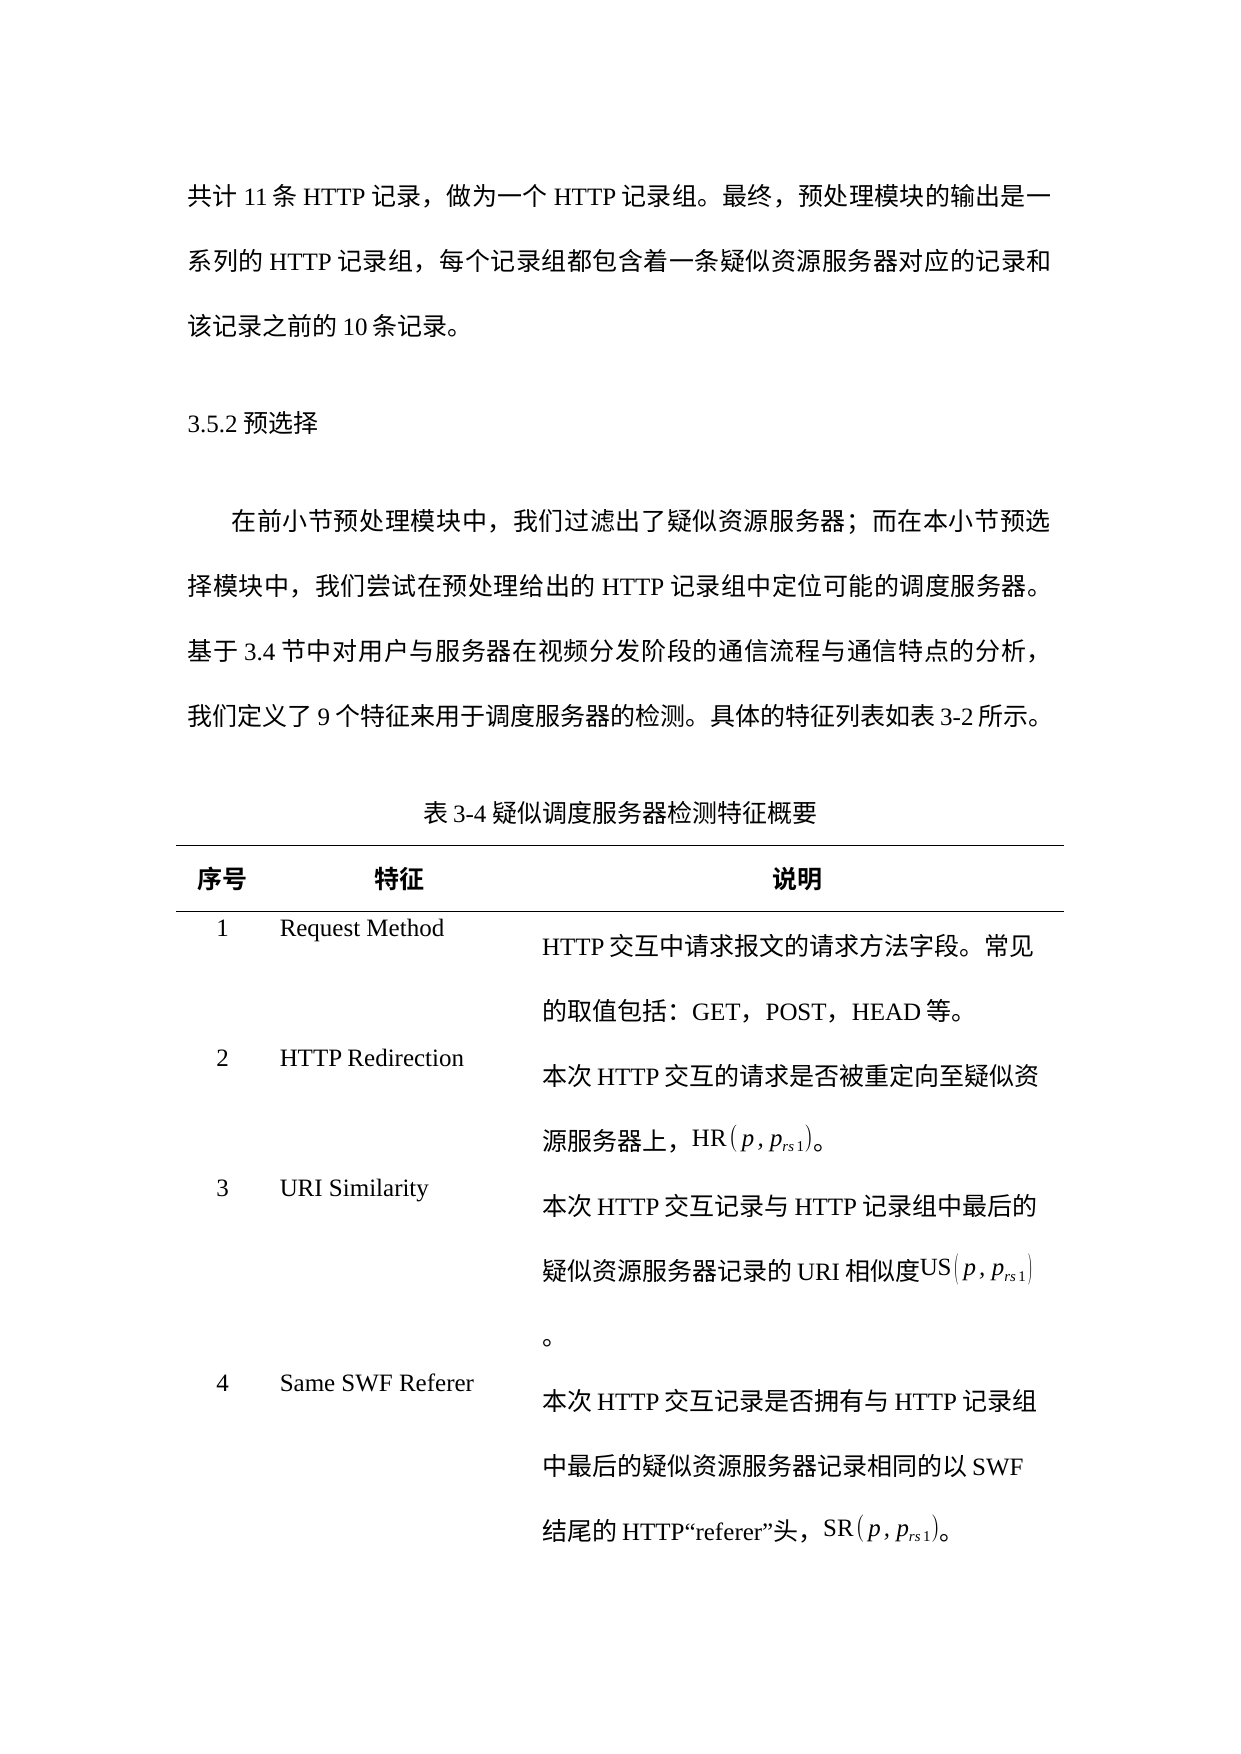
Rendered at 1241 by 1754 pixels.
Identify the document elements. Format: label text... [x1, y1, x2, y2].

table_cell 1 [176, 912, 268, 1042]
table_cell 本次HTTP交互的请求是否被重定向至疑似资源服务器上，。 [531, 1042, 1064, 1172]
table_header 序号 [176, 846, 268, 911]
table_cell 4 [176, 1367, 268, 1562]
table_header 特征 [268, 846, 531, 911]
table_cell HTTP Redirection [268, 1042, 531, 1172]
table_cell 本次HTTP交互记录是否拥有与HTTP记录组中最后的疑似资源服务器记录相同的以SWF结尾的HTTP“referer”头，。 [531, 1367, 1064, 1562]
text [187, 162, 1053, 357]
table_cell 3 [176, 1172, 268, 1367]
table_cell HTTP交互中请求报文的请求方法字段。常见的取值包括：GET，POST，HEAD等。 [531, 912, 1064, 1042]
text 预选择 [187, 389, 1053, 454]
table_cell URI Similarity [268, 1172, 531, 1367]
table_cell Same SWF Referer [268, 1367, 531, 1562]
text 在前小节预处理模块中，我们过滤出了疑似资源服务器；而在本小节预选择模块中，我们尝试在预处理给出的HTTP记录组中定位可能的调度服务器。基于3.4节中对用户与服务器在视频分发阶段的通信流程与通信特点的分析，我们定义了9个特征来用于调度服务器的检测。具体的特征列表如表3-2所示。 [187, 487, 1053, 747]
text 表3-4 疑似调度服务器检测特征概要 [187, 779, 1053, 844]
table_cell 本次HTTP交互记录与HTTP记录组中最后的疑似资源服务器记录的URI相似度。 [531, 1172, 1064, 1367]
table_cell Request Method [268, 912, 531, 1042]
table_cell 2 [176, 1042, 268, 1172]
table_header 说明 [531, 846, 1064, 911]
